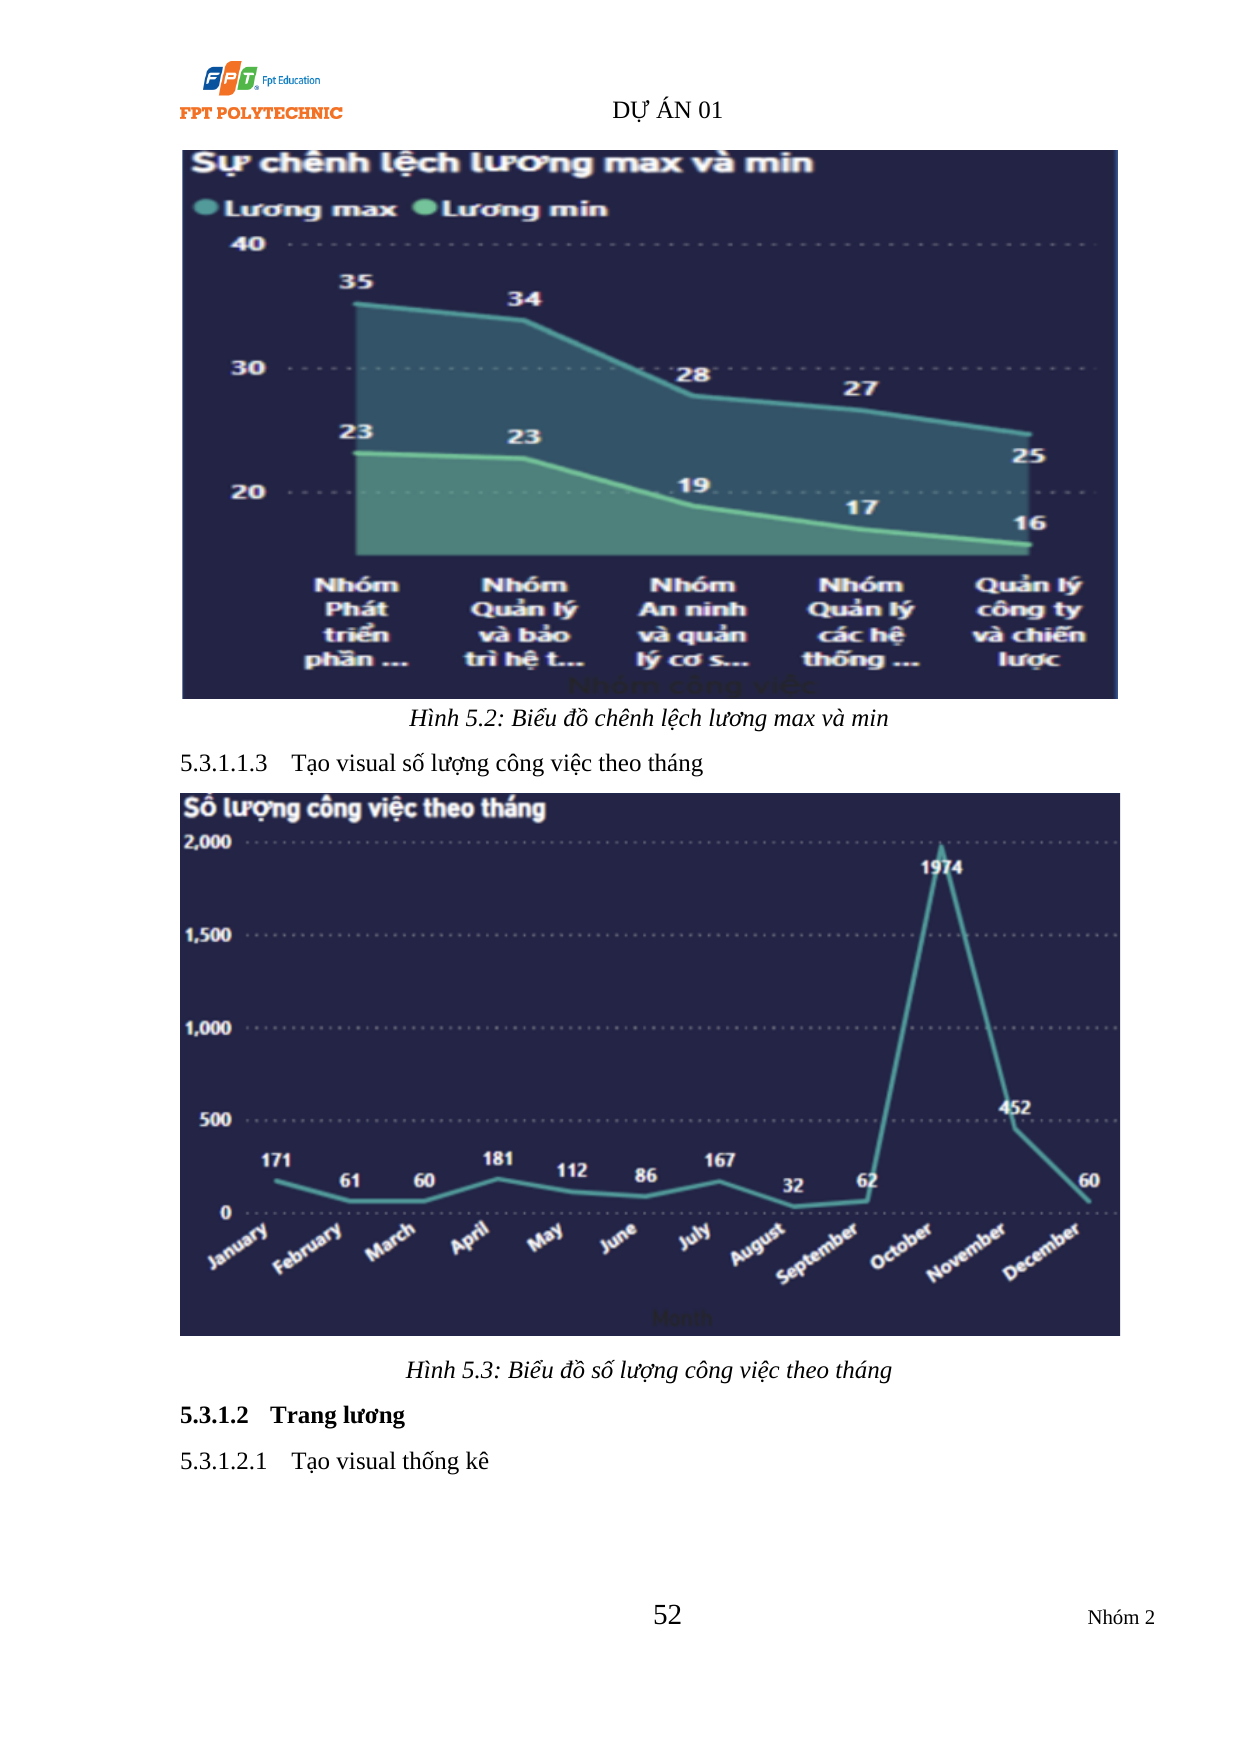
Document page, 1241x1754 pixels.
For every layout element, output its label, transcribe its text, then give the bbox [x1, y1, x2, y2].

list Tạo visual số lượng công việc theo tháng [180, 748, 1120, 777]
picture [182, 150, 1118, 699]
picture [180, 61, 344, 119]
text Hình 5.3: Biểu đồ số lượng công việc theo tháng [180, 1355, 1120, 1383]
subtitle Trang lương [180, 1400, 1120, 1429]
picture [180, 793, 1121, 1336]
list Tạo visual thống kê [180, 1446, 1120, 1474]
